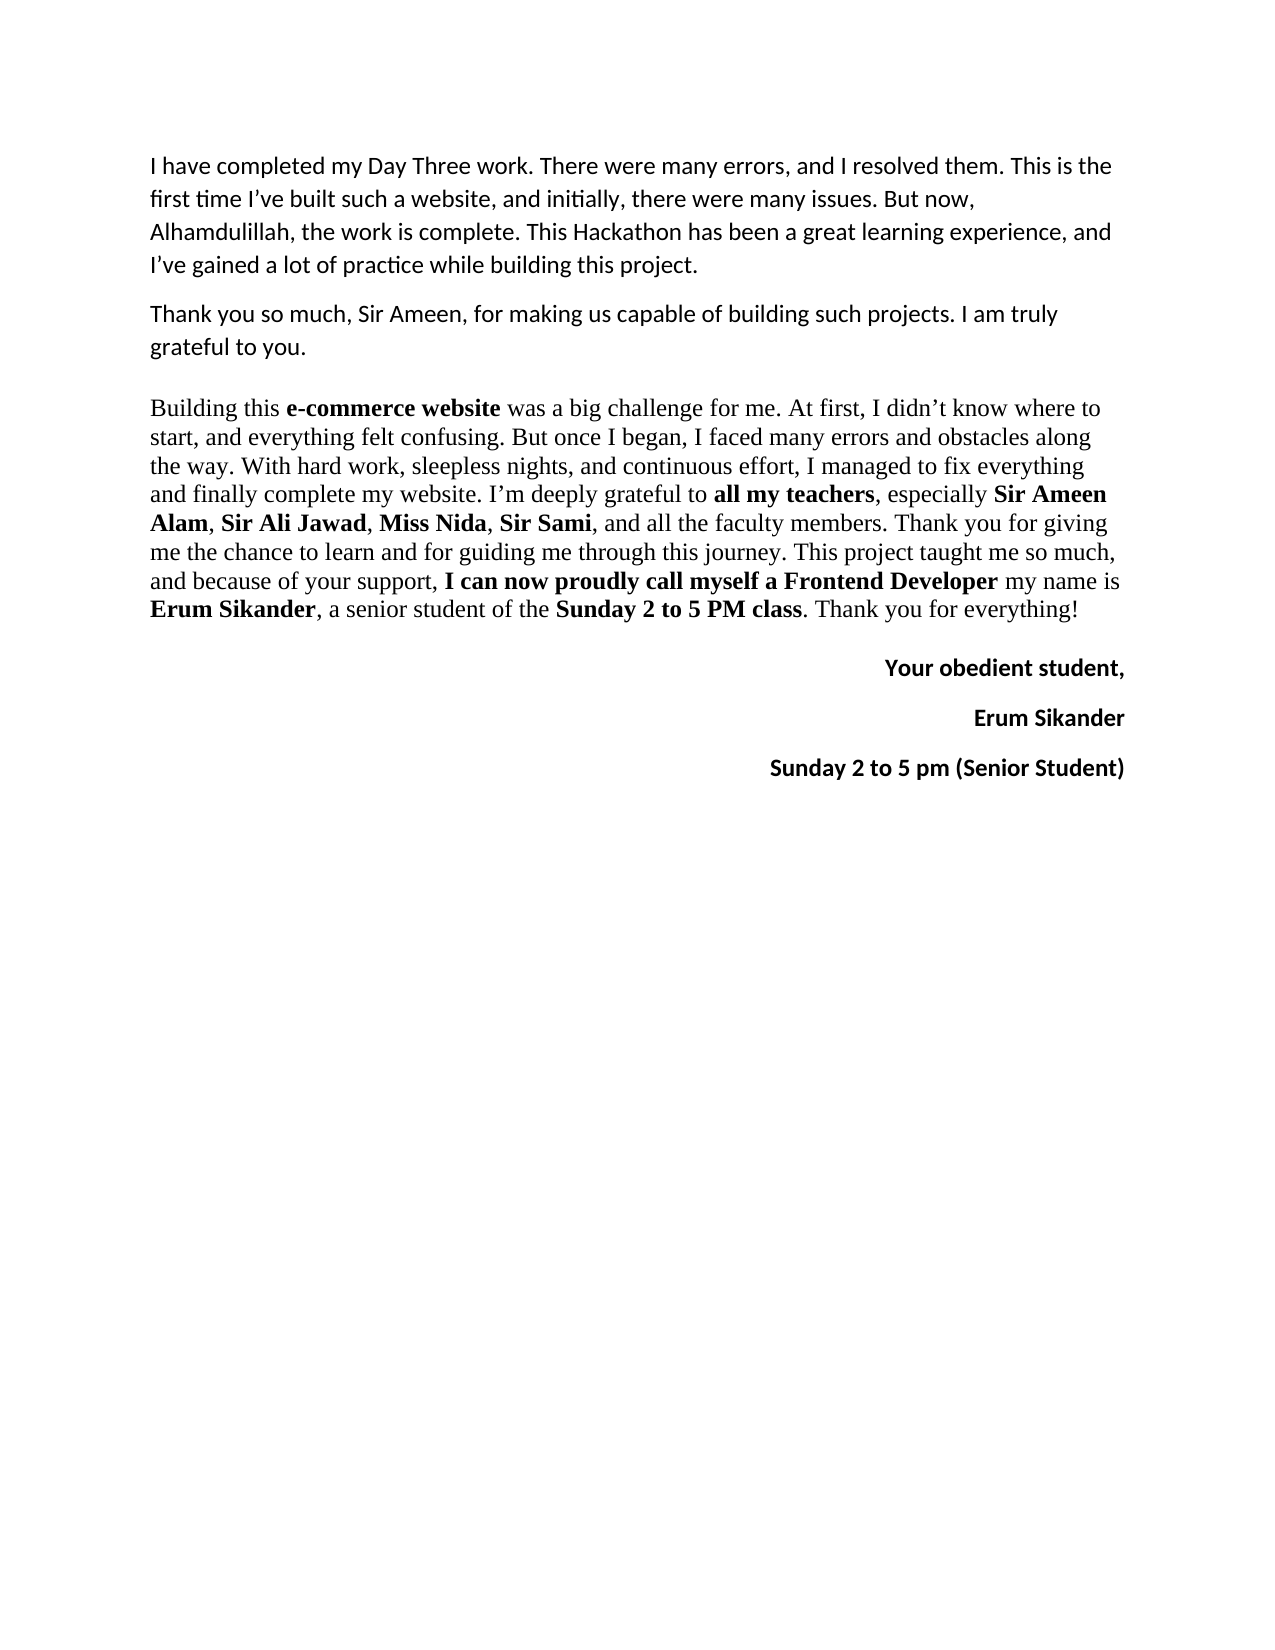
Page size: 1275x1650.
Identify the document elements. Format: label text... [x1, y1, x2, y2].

text Your obedient student, [150, 652, 1125, 683]
text Building this e-commerce website was a big challenge for me. At first, I didn’t know where to start, and everything felt confusing. But once I began, I faced many errors and obstacles along the way. With hard work, sleepless nights, and continuous effort, I managed to fix everything and finally complete my website. I’m deeply grateful to all my teachers, especially Sir Ameen Alam, Sir Ali Jawad, Miss Nida, Sir Sami, and all the faculty members. Thank you for giving me the chance to learn and for guiding me through this journey. This project taught me so much, and because of your support, I can now proudly call myself a Frontend Developer my name is Erum Sikander, a senior student of the Sunday 2 to 5 PM class. Thank you for everything! [150, 393, 1125, 623]
text I have completed my Day Three work. There were many errors, and I resolved them. This is the first time I’ve built such a website, and initially, there were many issues. But now, Alhamdulillah, the work is complete. This Hackathon has been a great learning experience, and I’ve gained a lot of practice while building this project. [150, 150, 1125, 279]
text Erum Sikander [150, 702, 1125, 733]
text Thank you so much, Sir Ameen, for making us capable of building such projects. I am truly grateful to you. [150, 298, 1125, 362]
text Sunday 2 to 5 pm (Senior Student) [150, 752, 1125, 782]
